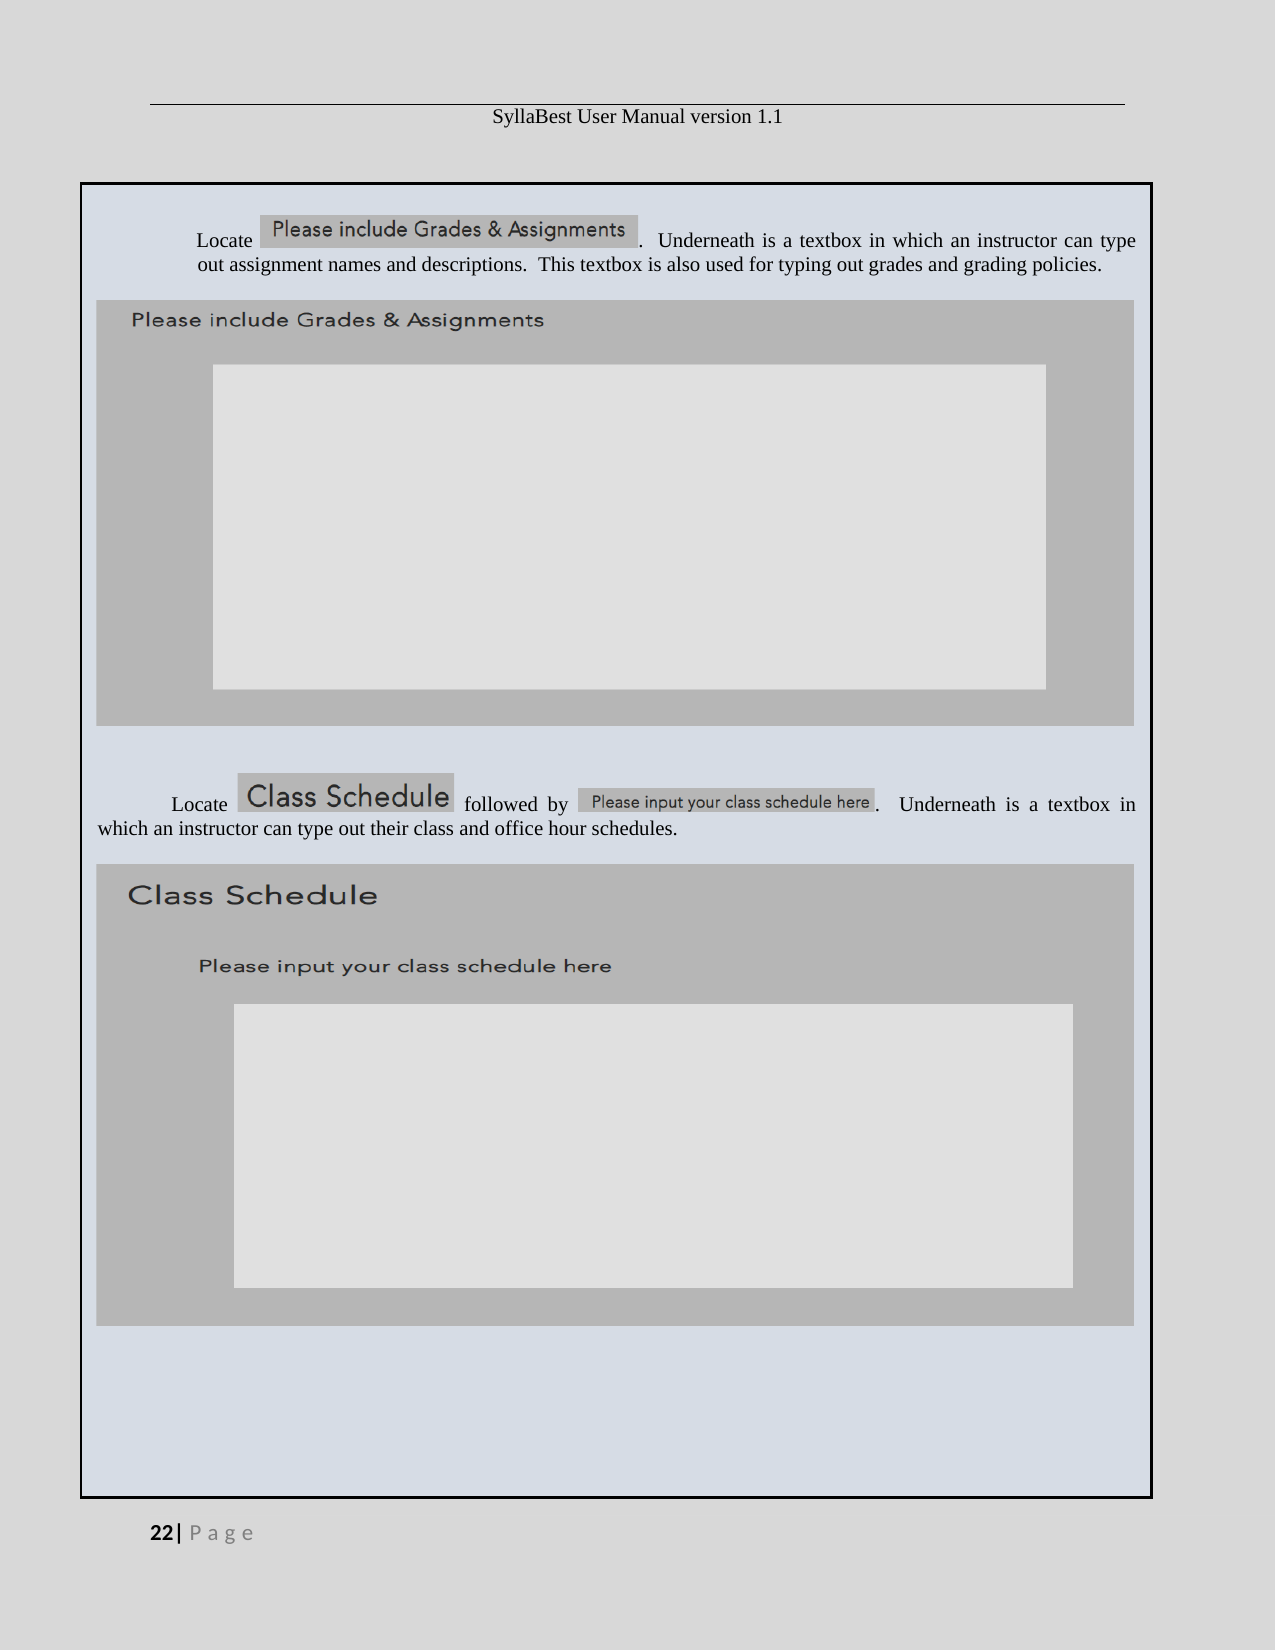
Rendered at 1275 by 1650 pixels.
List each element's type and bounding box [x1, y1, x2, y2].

picture [96, 300, 1134, 726]
picture [260, 215, 639, 248]
picture [237, 773, 455, 812]
picture [96, 864, 1134, 1326]
picture [578, 788, 875, 812]
